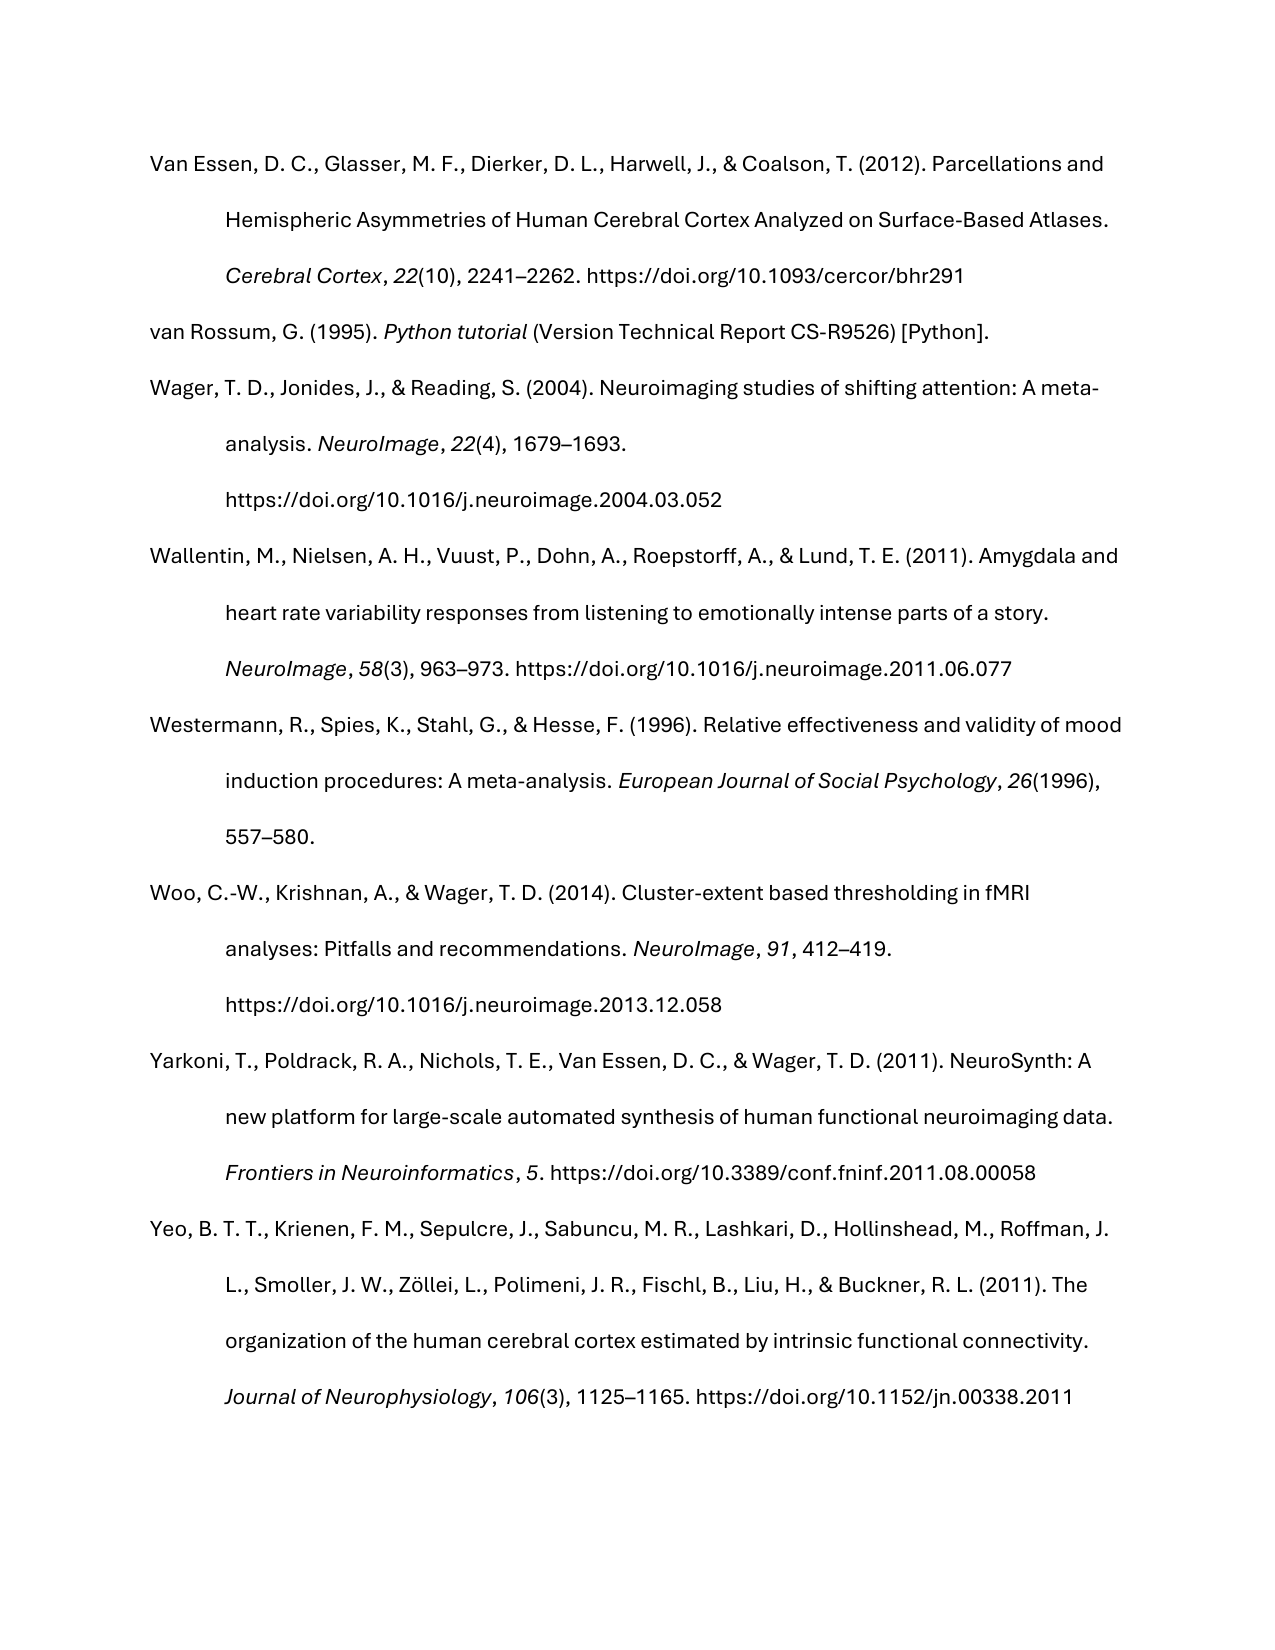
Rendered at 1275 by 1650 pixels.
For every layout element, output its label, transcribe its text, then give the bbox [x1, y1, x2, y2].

text Woo, C.-W., Krishnan, A., & Wager, T. D. (2014). Cluster-extent based thresholding in fMRI analyses: Pitfalls and recommendations. NeuroImage, 91, 412–419. https://doi.org/10.1016/j.neuroimage.2013.12.058 [150, 878, 1125, 1019]
text Westermann, R., Spies, K., Stahl, G., & Hesse, F. (1996). Relative effectiveness and validity of mood induction procedures: A meta-analysis. European Journal of Social Psychology, 26(1996), 557–580. [150, 710, 1125, 851]
text Yarkoni, T., Poldrack, R. A., Nichols, T. E., Van Essen, D. C., & Wager, T. D. (2011). NeuroSynth: A new platform for large-scale automated synthesis of human functional neuroimaging data. Frontiers in Neuroinformatics, 5. https://doi.org/10.3389/conf.fninf.2011.08.00058 [150, 1047, 1125, 1187]
text Wager, T. D., Jonides, J., & Reading, S. (2004). Neuroimaging studies of shifting attention: A meta-analysis. NeuroImage, 22(4), 1679–1693. https://doi.org/10.1016/j.neuroimage.2004.03.052 [150, 374, 1125, 514]
text van Rossum, G. (1995). Python tutorial (Version Technical Report CS-R9526) [Python]. [150, 318, 1125, 346]
text Yeo, B. T. T., Krienen, F. M., Sepulcre, J., Sabuncu, M. R., Lashkari, D., Hollinshead, M., Roffman, J. L., Smoller, J. W., Zöllei, L., Polimeni, J. R., Fischl, B., Liu, H., & Buckner, R. L. (2011). The organization of the human cerebral cortex estimated by intrinsic functional connectivity. Journal of Neurophysiology, 106(3), 1125–1165. https://doi.org/10.1152/jn.00338.2011 [150, 1215, 1125, 1411]
text Wallentin, M., Nielsen, A. H., Vuust, P., Dohn, A., Roepstorff, A., & Lund, T. E. (2011). Amygdala and heart rate variability responses from listening to emotionally intense parts of a story. NeuroImage, 58(3), 963–973. https://doi.org/10.1016/j.neuroimage.2011.06.077 [150, 542, 1125, 682]
text Van Essen, D. C., Glasser, M. F., Dierker, D. L., Harwell, J., & Coalson, T. (2012). Parcellations and Hemispheric Asymmetries of Human Cerebral Cortex Analyzed on Surface-Based Atlases. Cerebral Cortex, 22(10), 2241–2262. https://doi.org/10.1093/cercor/bhr291 [150, 150, 1125, 290]
